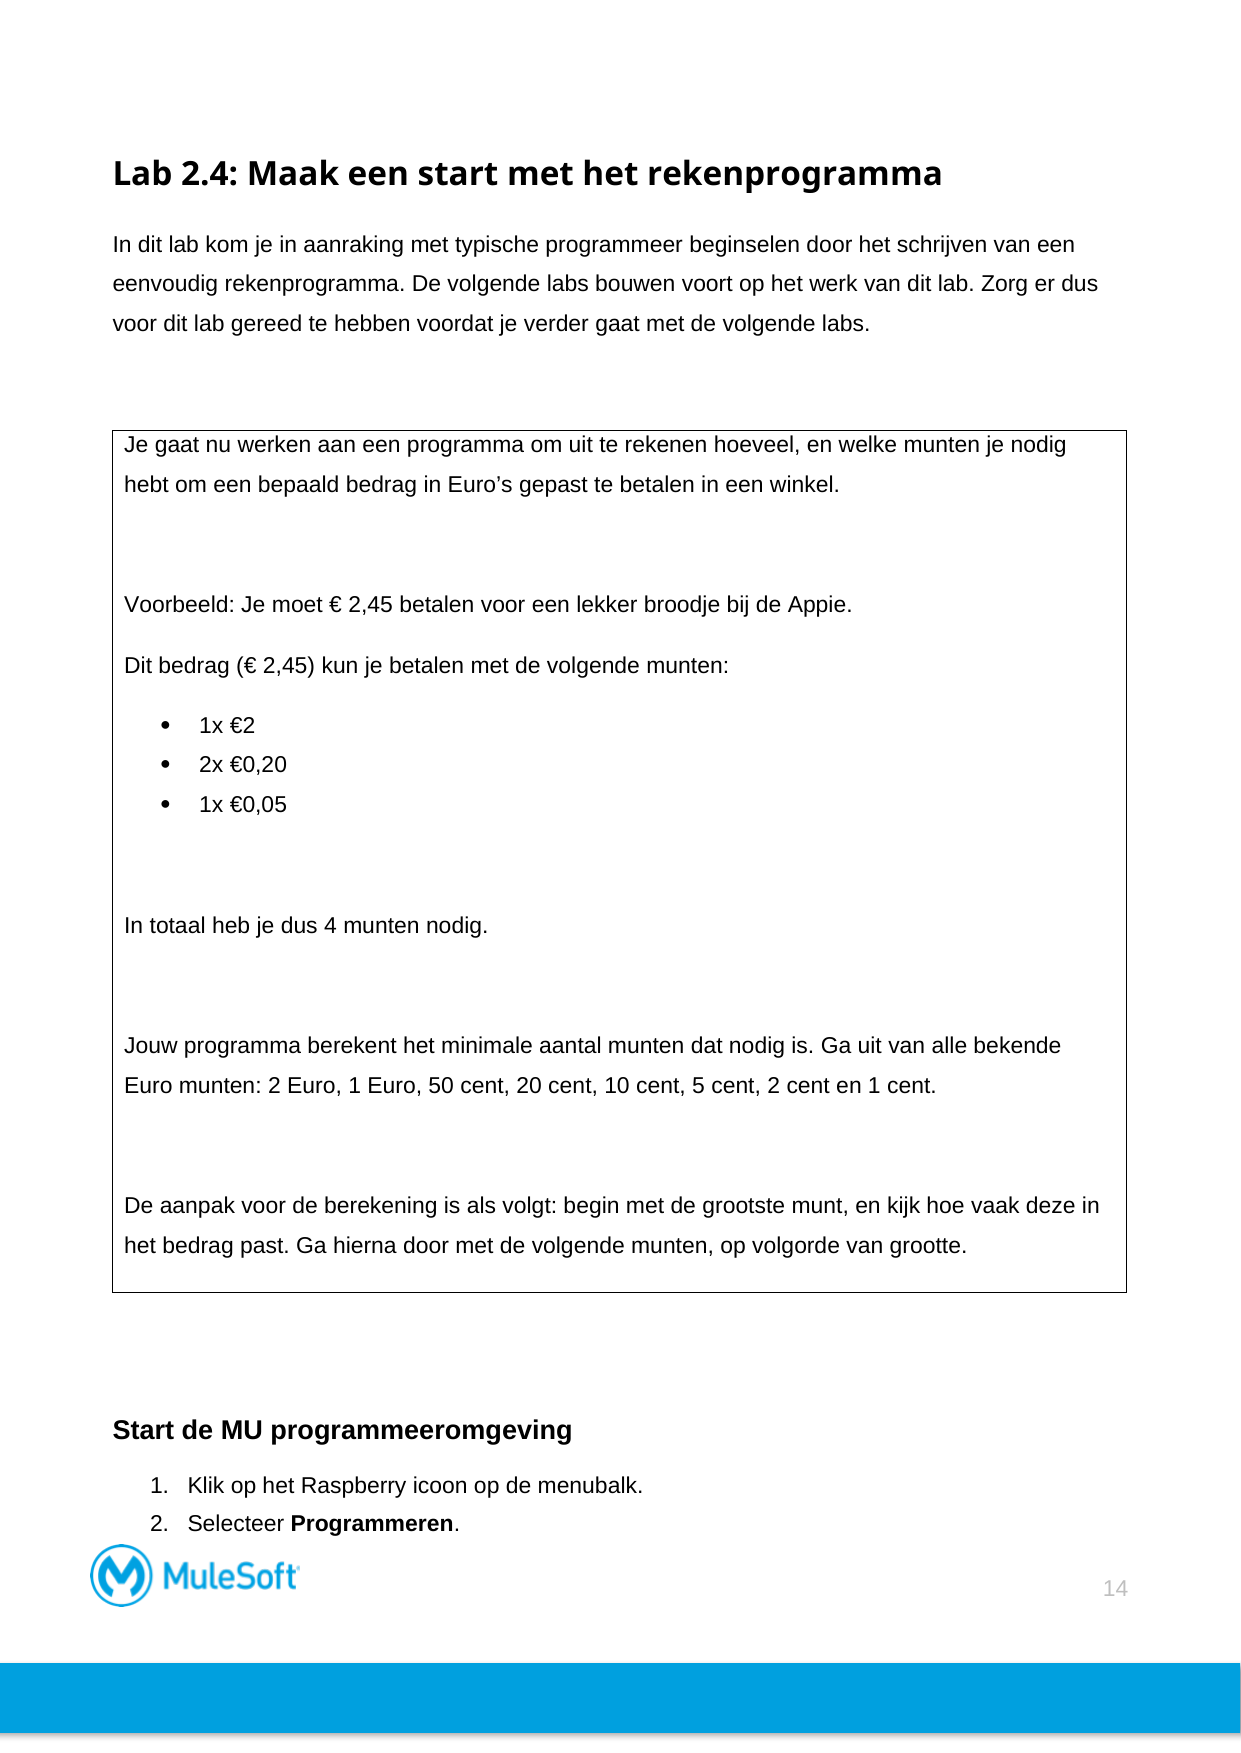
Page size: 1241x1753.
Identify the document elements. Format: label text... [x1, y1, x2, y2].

table_header Je gaat nu werken aan een programma om uit te rekenen hoeveel, en welke munten je nodig hebt om een bepaald bedrag in Euro’s gepast te betalen in een winkel. Voorbeeld: Je moet € 2,45 betalen voor een lekker broodje bij de Appie. Dit bedrag (€ 2,45) kun je betalen met de volgende munten: 1x €2 2x €0,20 1x €0,05 In totaal heb je dus 4 munten nodig. Jouw programma berekent het minimale aantal munten dat nodig is. Ga uit van alle bekende Euro munten: 2 Euro, 1 Euro, 50 cent, 20 cent, 10 cent, 5 cent, 2 cent en 1 cent. De aanpak voor de berekening is als volgt: begin met de grootste munt, en kijk hoe vaak deze in het bedrag past. Ga hierna door met de volgende munten, op volgorde van grootte. [113, 431, 1126, 1292]
picture [90, 1544, 115, 1569]
text In dit lab kom je in aanraking met typische programmeer beginselen door het schrijven van een eenvoudig rekenprogramma. De volgende labs bouwen voort op het werk van dit lab. Zorg er dus voor dit lab gereed te hebben voordat je verder gaat met de volgende labs. [112, 231, 1128, 336]
picture [90, 1582, 115, 1607]
picture [94, 1548, 150, 1604]
subtitle Start de MU programmeeromgeving [112, 1414, 1128, 1445]
text Selecteer Programmeren. [150, 1510, 1128, 1536]
list Klik op het Raspberry icoon op de menubalk. [150, 1472, 1128, 1498]
picture [128, 1544, 300, 1607]
title Lab 2.4: Maak een start met het rekenprogramma [112, 150, 1128, 195]
